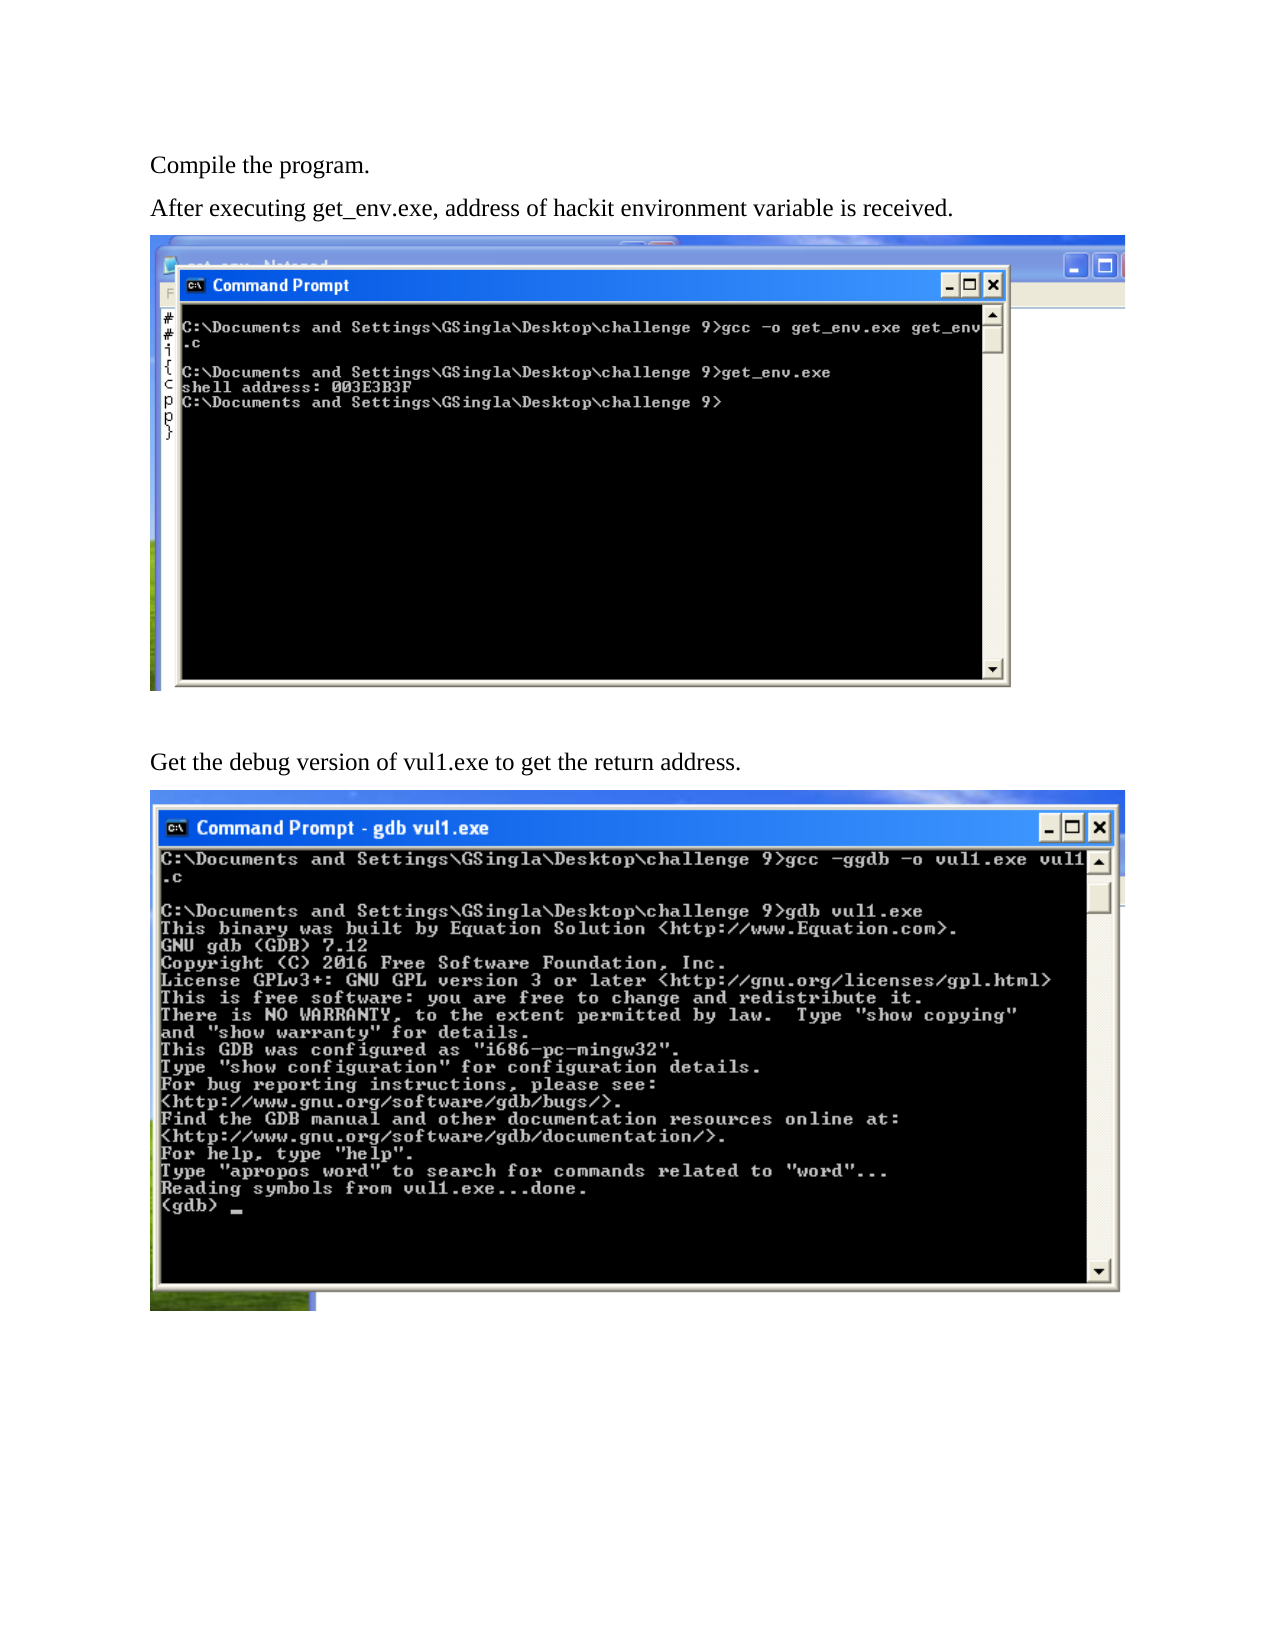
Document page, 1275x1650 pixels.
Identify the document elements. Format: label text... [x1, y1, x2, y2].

text After executing get_env.exe, address of hackit environment variable is received. [150, 193, 1125, 221]
picture [150, 235, 1125, 691]
text Get the debug version of vul1.exe to get the return address. [150, 747, 1125, 776]
picture [150, 790, 1125, 1311]
text Compile the program. [150, 150, 1125, 179]
